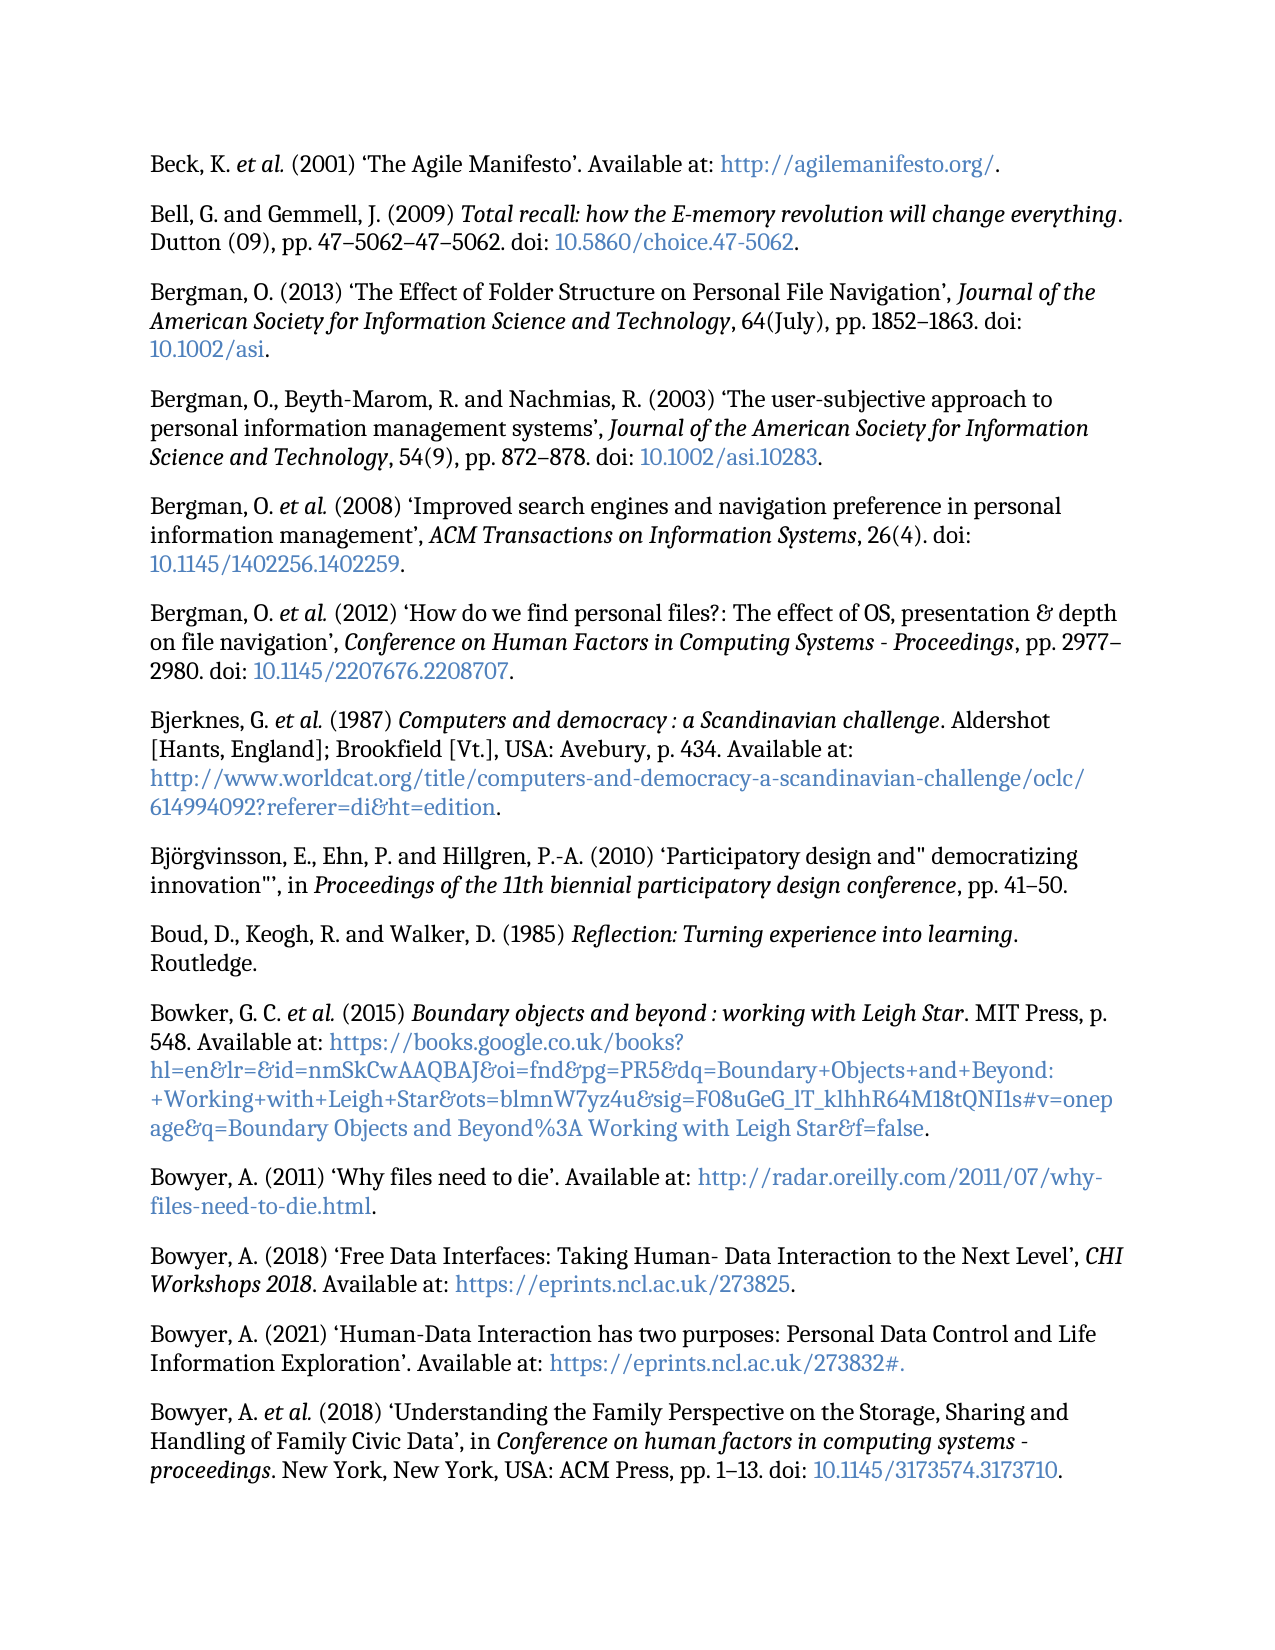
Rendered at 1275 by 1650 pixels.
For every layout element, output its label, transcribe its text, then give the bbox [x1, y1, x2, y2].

text Bergman, O. et al. (2008) ‘Improved search engines and navigation preference in personal information management’, ACM Transactions on Information Systems, 26(4). doi: 10.1145/1402256.1402259. [150, 492, 1125, 578]
text Bergman, O., Beyth-Marom, R. and Nachmias, R. (2003) ‘The user-subjective approach to personal information management systems’, Journal of the American Society for Information Science and Technology, 54(9), pp. 872–878. doi: 10.1002/asi.10283. [150, 385, 1125, 471]
text Bowyer, A. (2018) ‘Free Data Interfaces: Taking Human- Data Interaction to the Next Level’, CHI Workshops 2018. Available at: https://eprints.ncl.ac.uk/273825. [150, 1242, 1125, 1299]
text Björgvinsson, E., Ehn, P. and Hillgren, P.-A. (2010) ‘Participatory design and" democratizing innovation"’, in Proceedings of the 11th biennial participatory design conference, pp. 41–50. [150, 842, 1125, 899]
text Beck, K. et al. (2001) ‘The Agile Manifesto’. Available at: http://agilemanifesto.org/. [150, 150, 1125, 179]
text Bowyer, A. (2011) ‘Why files need to die’. Available at: http://radar.oreilly.com/2011/07/why-files-need-to-die.html. [150, 1163, 1125, 1221]
text Bowyer, A. (2021) ‘Human-Data Interaction has two purposes: Personal Data Control and Life Information Exploration’. Available at: https://eprints.ncl.ac.uk/273832#. [150, 1320, 1125, 1377]
text Bergman, O. et al. (2012) ‘How do we find personal files?: The effect of OS, presentation & depth on file navigation’, Conference on Human Factors in Computing Systems - Proceedings, pp. 2977–2980. doi: 10.1145/2207676.2208707. [150, 599, 1125, 685]
text Bowyer, A. et al. (2018) ‘Understanding the Family Perspective on the Storage, Sharing and Handling of Family Civic Data’, in Conference on human factors in computing systems - proceedings. New York, New York, USA: ACM Press, pp. 1–13. doi: 10.1145/3173574.3173710. [150, 1398, 1125, 1484]
text Bell, G. and Gemmell, J. (2009) Total recall: how the E-memory revolution will change everything. Dutton (09), pp. 47–5062–47–5062. doi: 10.5860/choice.47-5062. [150, 199, 1125, 257]
text Bowker, G. C. et al. (2015) Boundary objects and beyond : working with Leigh Star. MIT Press, p. 548. Available at: https://books.google.co.uk/books?hl=en&lr=&id=nmSkCwAAQBAJ&oi=fnd&pg=PR5&dq=Boundary+Objects+and+Beyond:+Working+with+Leigh+Star&ots=blmnW7yz4u&sig=F08uGeG_lT_klhhR64M18tQNI1s#v=onepage&q=Boundary Objects and Beyond%3A Working with Leigh Star&f=false. [150, 999, 1125, 1142]
text Boud, D., Keogh, R. and Walker, D. (1985) Reflection: Turning experience into learning. Routledge. [150, 920, 1125, 978]
text Bjerknes, G. et al. (1987) Computers and democracy : a Scandinavian challenge. Aldershot [Hants, England]; Brookfield [Vt.], USA: Avebury, p. 434. Available at: http://www.worldcat.org/title/computers-and-democracy-a-scandinavian-challenge/oclc/614994092?referer=di&ht=edition. [150, 706, 1125, 821]
text Bergman, O. (2013) ‘The Effect of Folder Structure on Personal File Navigation’, Journal of the American Society for Information Science and Technology, 64(July), pp. 1852–1863. doi: 10.1002/asi. [150, 278, 1125, 364]
